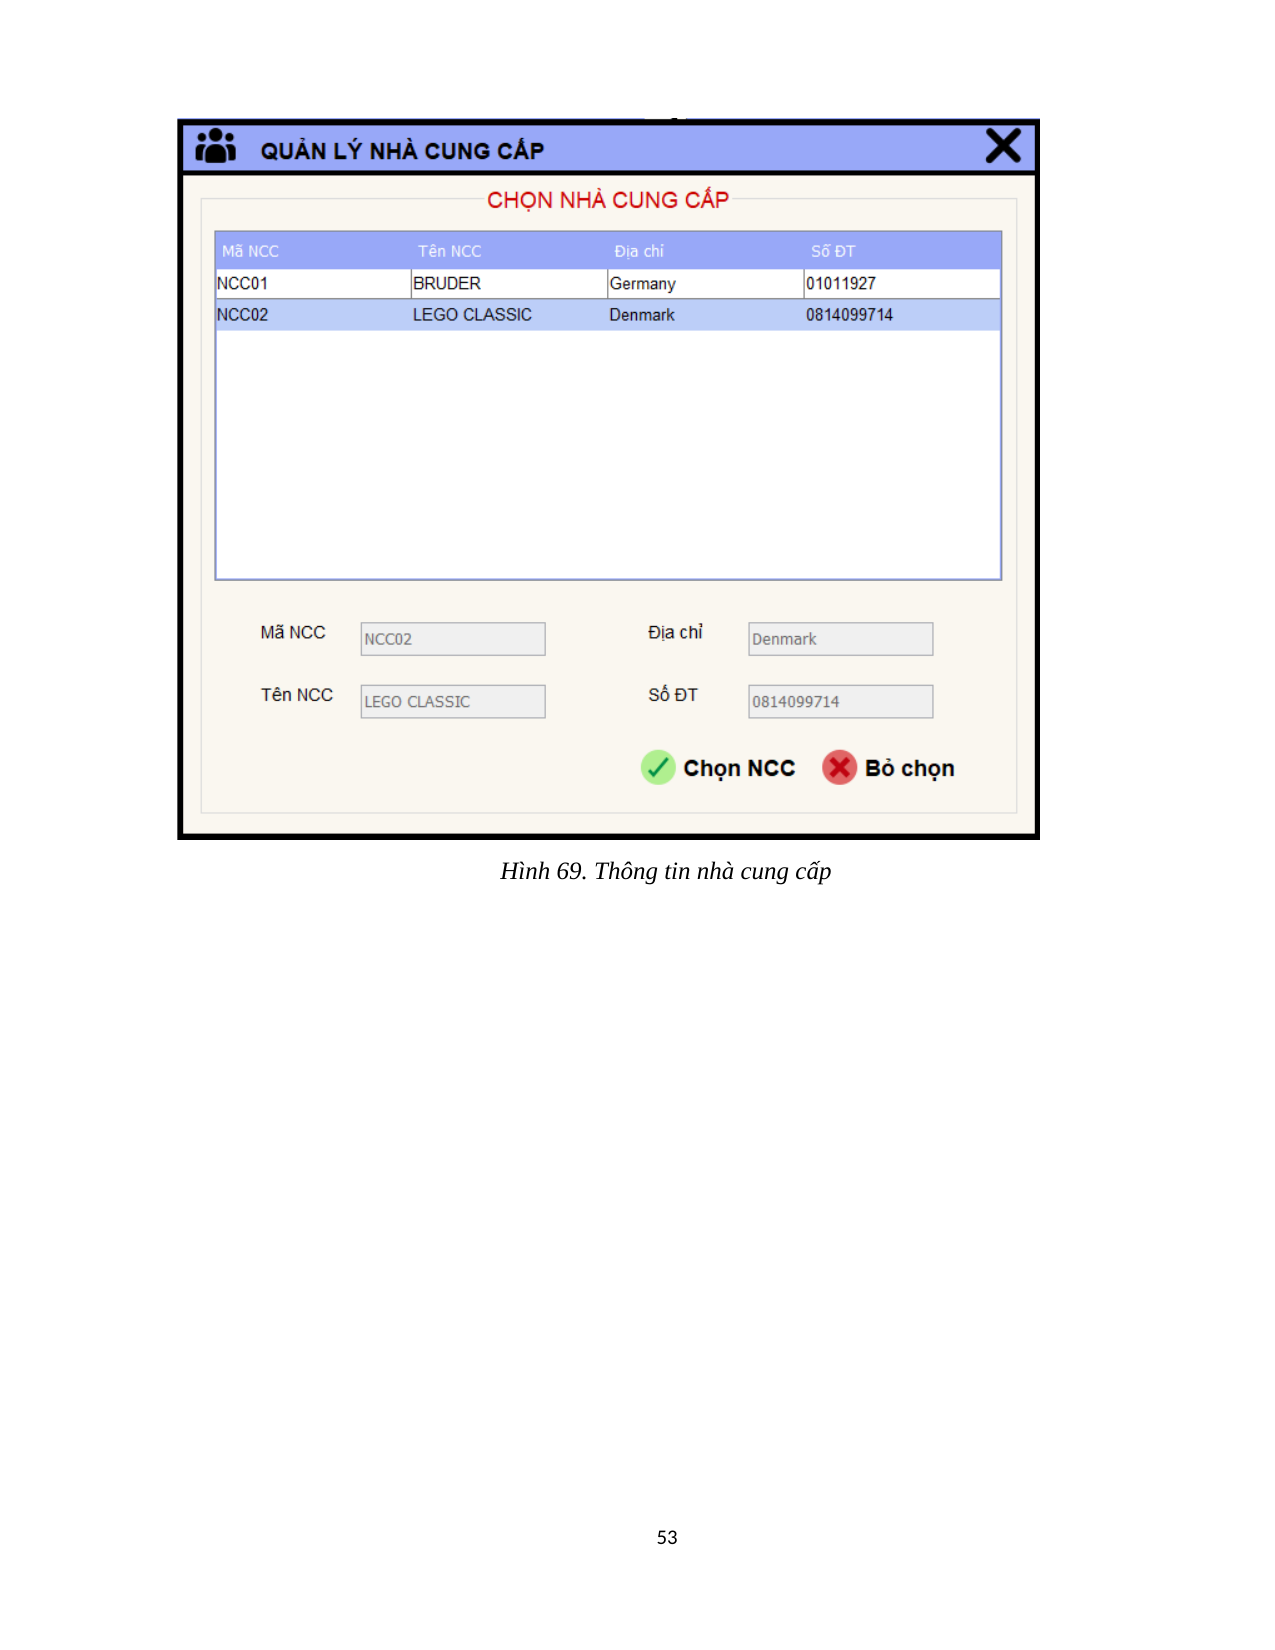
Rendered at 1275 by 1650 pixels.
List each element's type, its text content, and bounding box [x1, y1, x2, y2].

picture [177, 118, 1040, 840]
